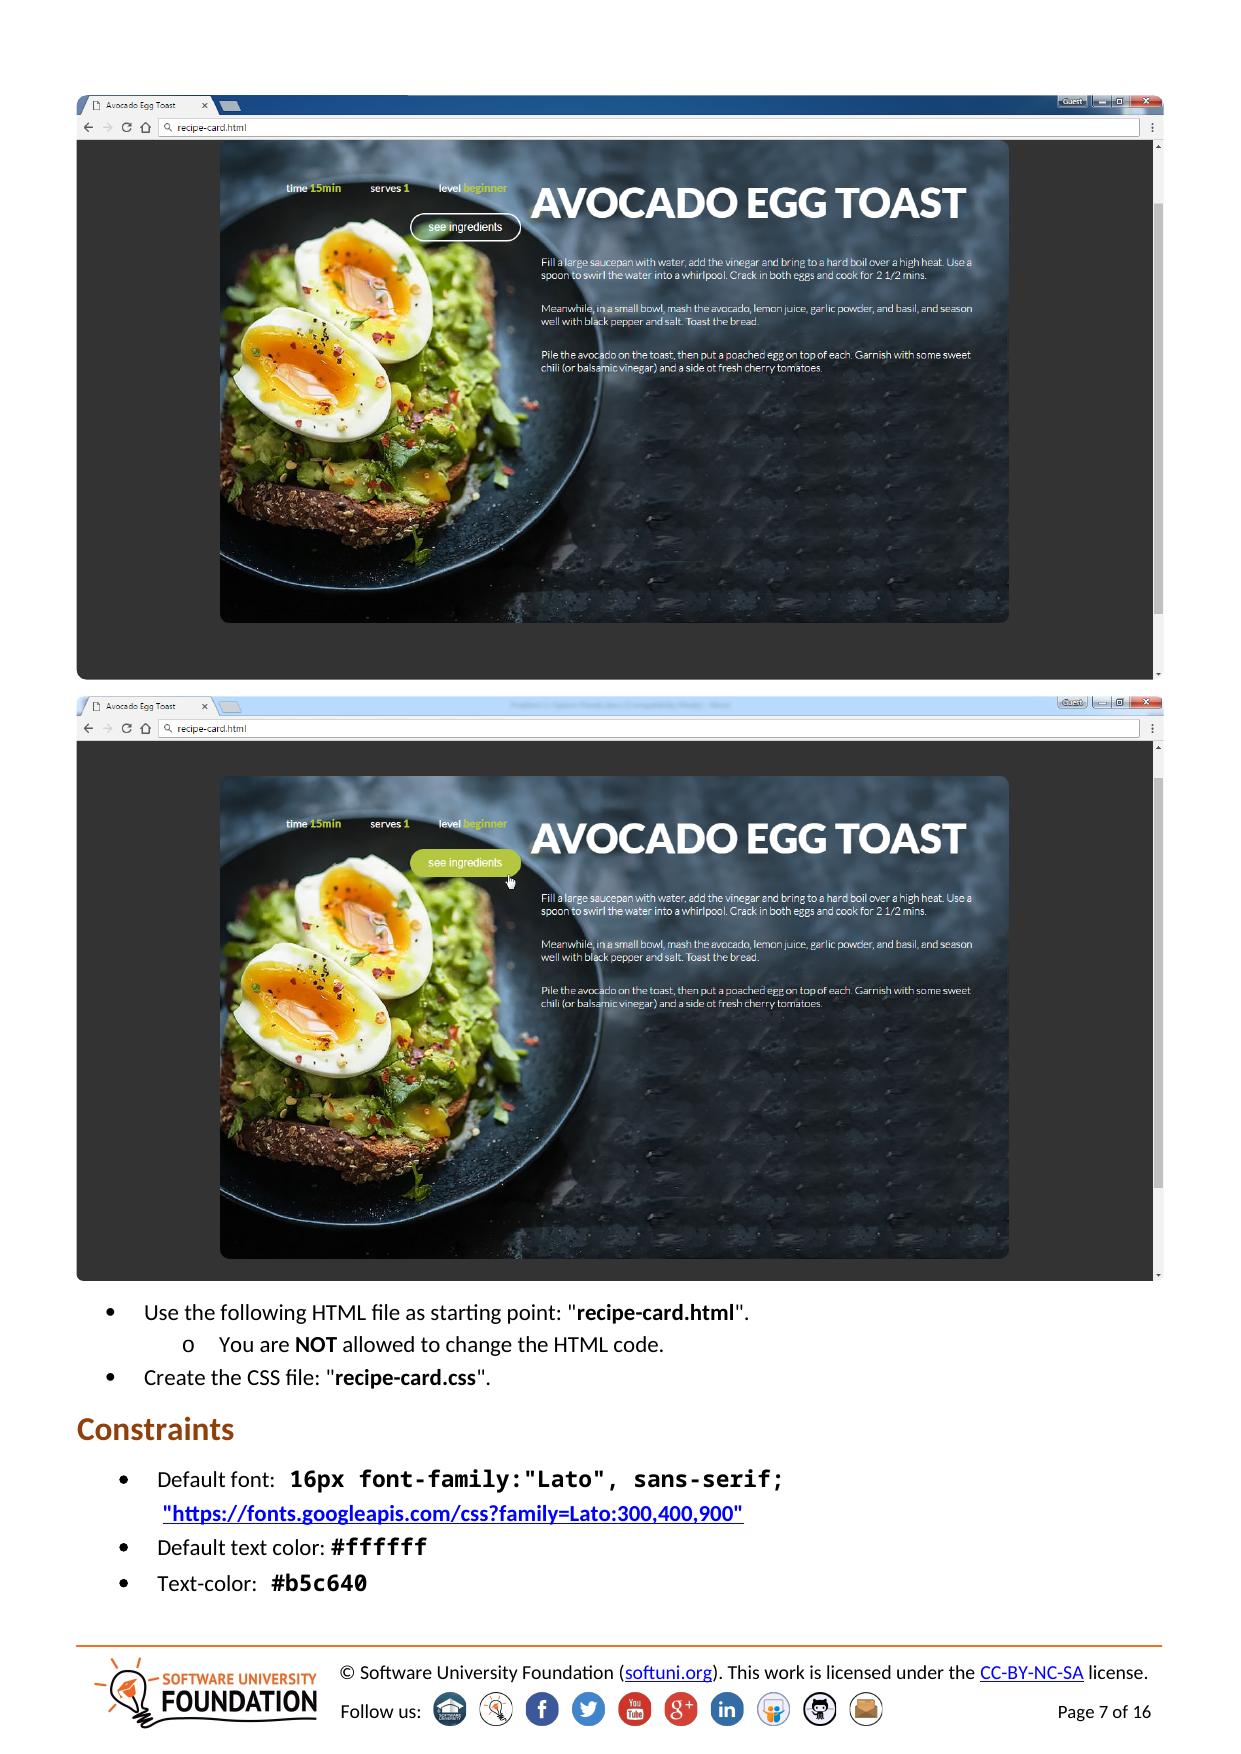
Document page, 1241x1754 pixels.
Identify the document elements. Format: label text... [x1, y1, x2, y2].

list You are NOT allowed to change the HTML code. [181, 1330, 1163, 1359]
picture [76, 95, 1164, 680]
picture [803, 1692, 837, 1726]
picture [76, 696, 1164, 1281]
picture [572, 1692, 605, 1726]
list Use the following HTML file as starting point: "recipe-card.html". [106, 1298, 1163, 1326]
picture [479, 1692, 513, 1726]
picture [710, 1692, 744, 1726]
picture [618, 1692, 652, 1726]
list Create the CSS file: "recipe-card.css". [106, 1363, 1163, 1391]
picture [849, 1692, 883, 1726]
picture [757, 1692, 790, 1726]
picture [93, 1656, 317, 1729]
list Text-color: #b5c640 [119, 1567, 1163, 1598]
list Default text color: #ffffff [119, 1531, 1163, 1562]
list Default font: 16px font-family:"Lato", sans-serif; "https://fonts.googleapis.com/css?family=Lato:300,400,900" [119, 1463, 1163, 1527]
subtitle Constraints [77, 1408, 1163, 1449]
picture [664, 1692, 698, 1726]
picture [525, 1692, 559, 1726]
picture [433, 1692, 467, 1726]
